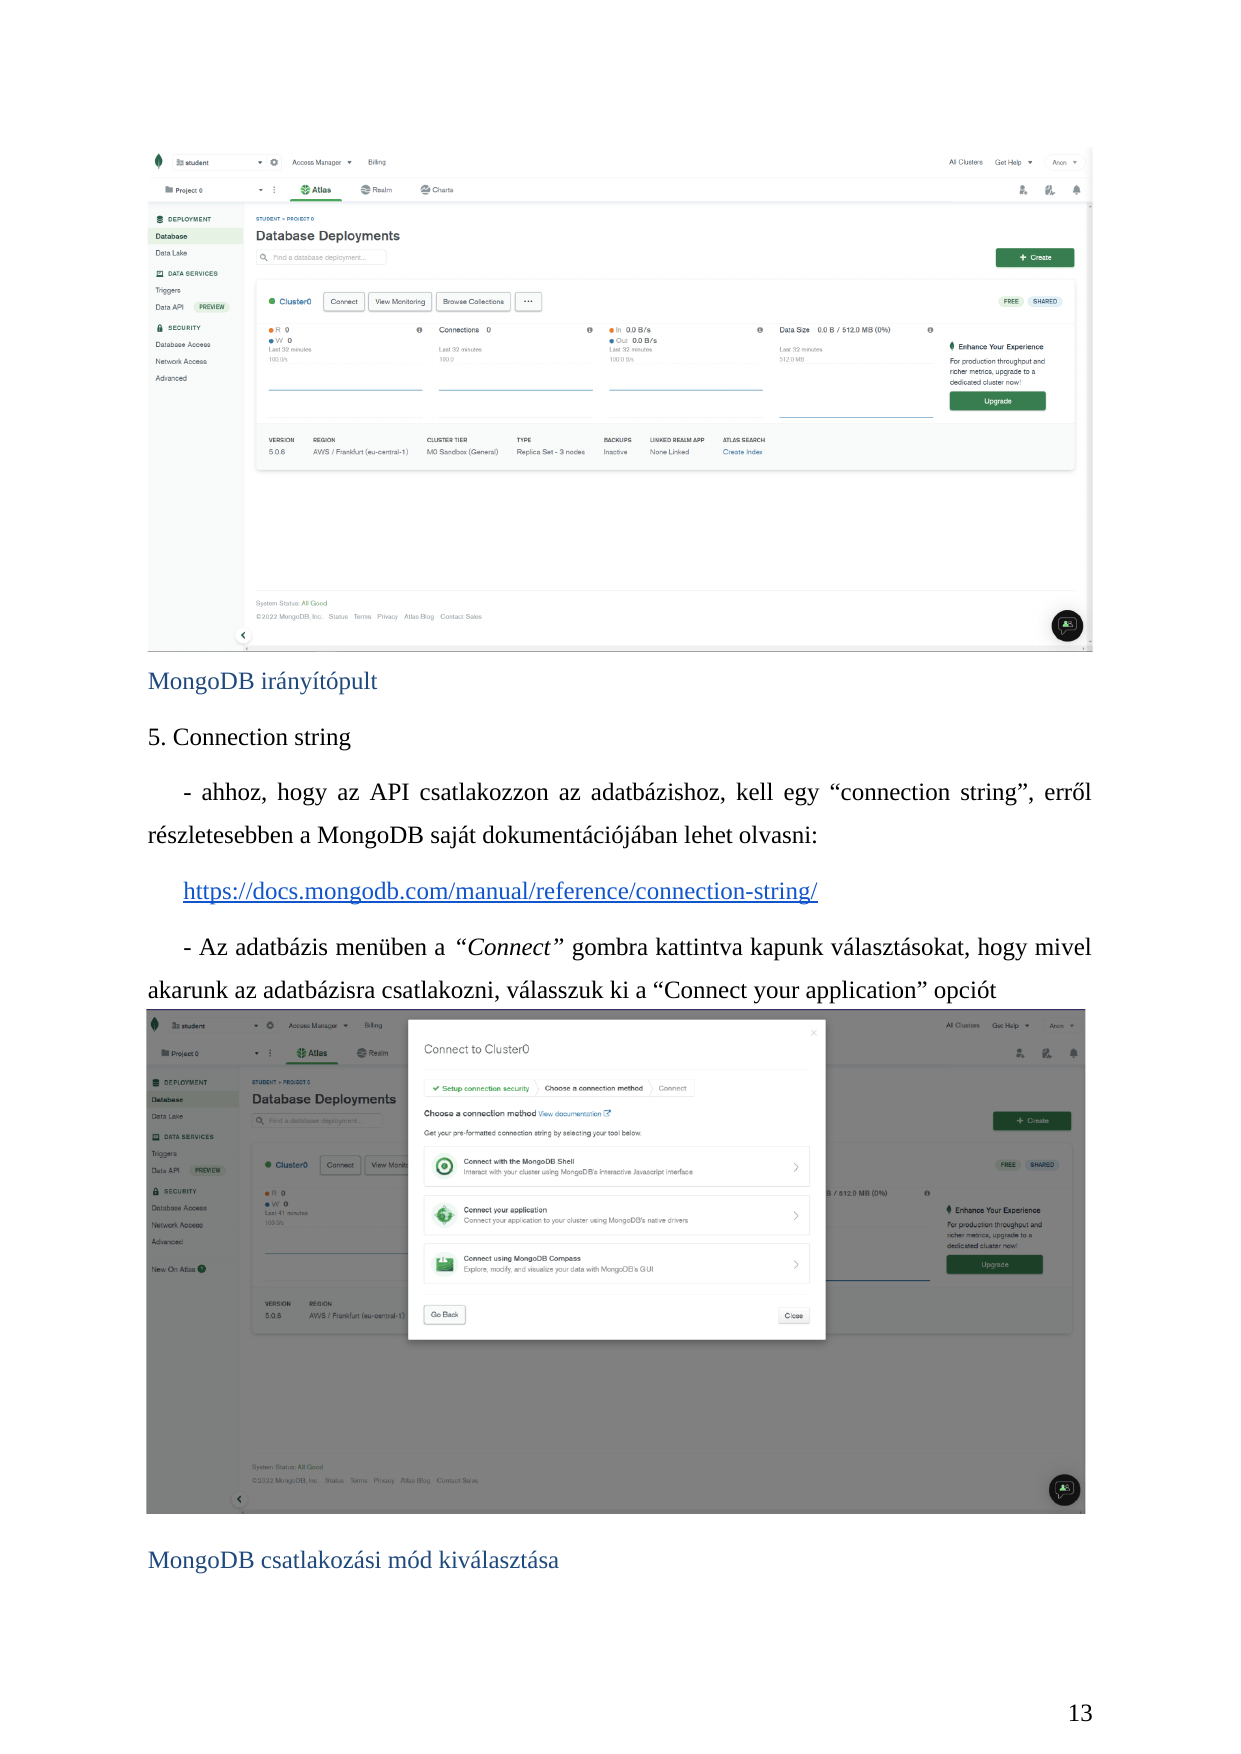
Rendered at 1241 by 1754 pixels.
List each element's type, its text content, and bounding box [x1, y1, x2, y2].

text - az adatbázis menüben az adatbázishoz kapcsolódó statisztikák és almenük láthatóak, pl a “Browse Collection”-ben lehet majd elérni a feltöltött adatokat, illetve operációkat végezni rajtuk. MongoDB irányítópult [148, 652, 1092, 695]
text - ahhoz, hogy az API csatlakozzon az adatbázishoz, kell egy “connection string”, erről részletesebben a MongoDB saját dokumentációjában lehet olvasni: [148, 777, 1092, 849]
text 5. Connection string [148, 722, 1092, 751]
text https://docs.mongodb.com/manual/reference/connection-string/ [148, 876, 1092, 905]
text - Az adatbázis menüben a “Connect” gombra kattintva kapunk választásokat, hogy mivel akarunk az adatbázisra csatlakozni, válasszuk ki a “Connect your application” opciót [148, 932, 1092, 1004]
picture [144, 1009, 1084, 1512]
picture [147, 147, 1093, 652]
